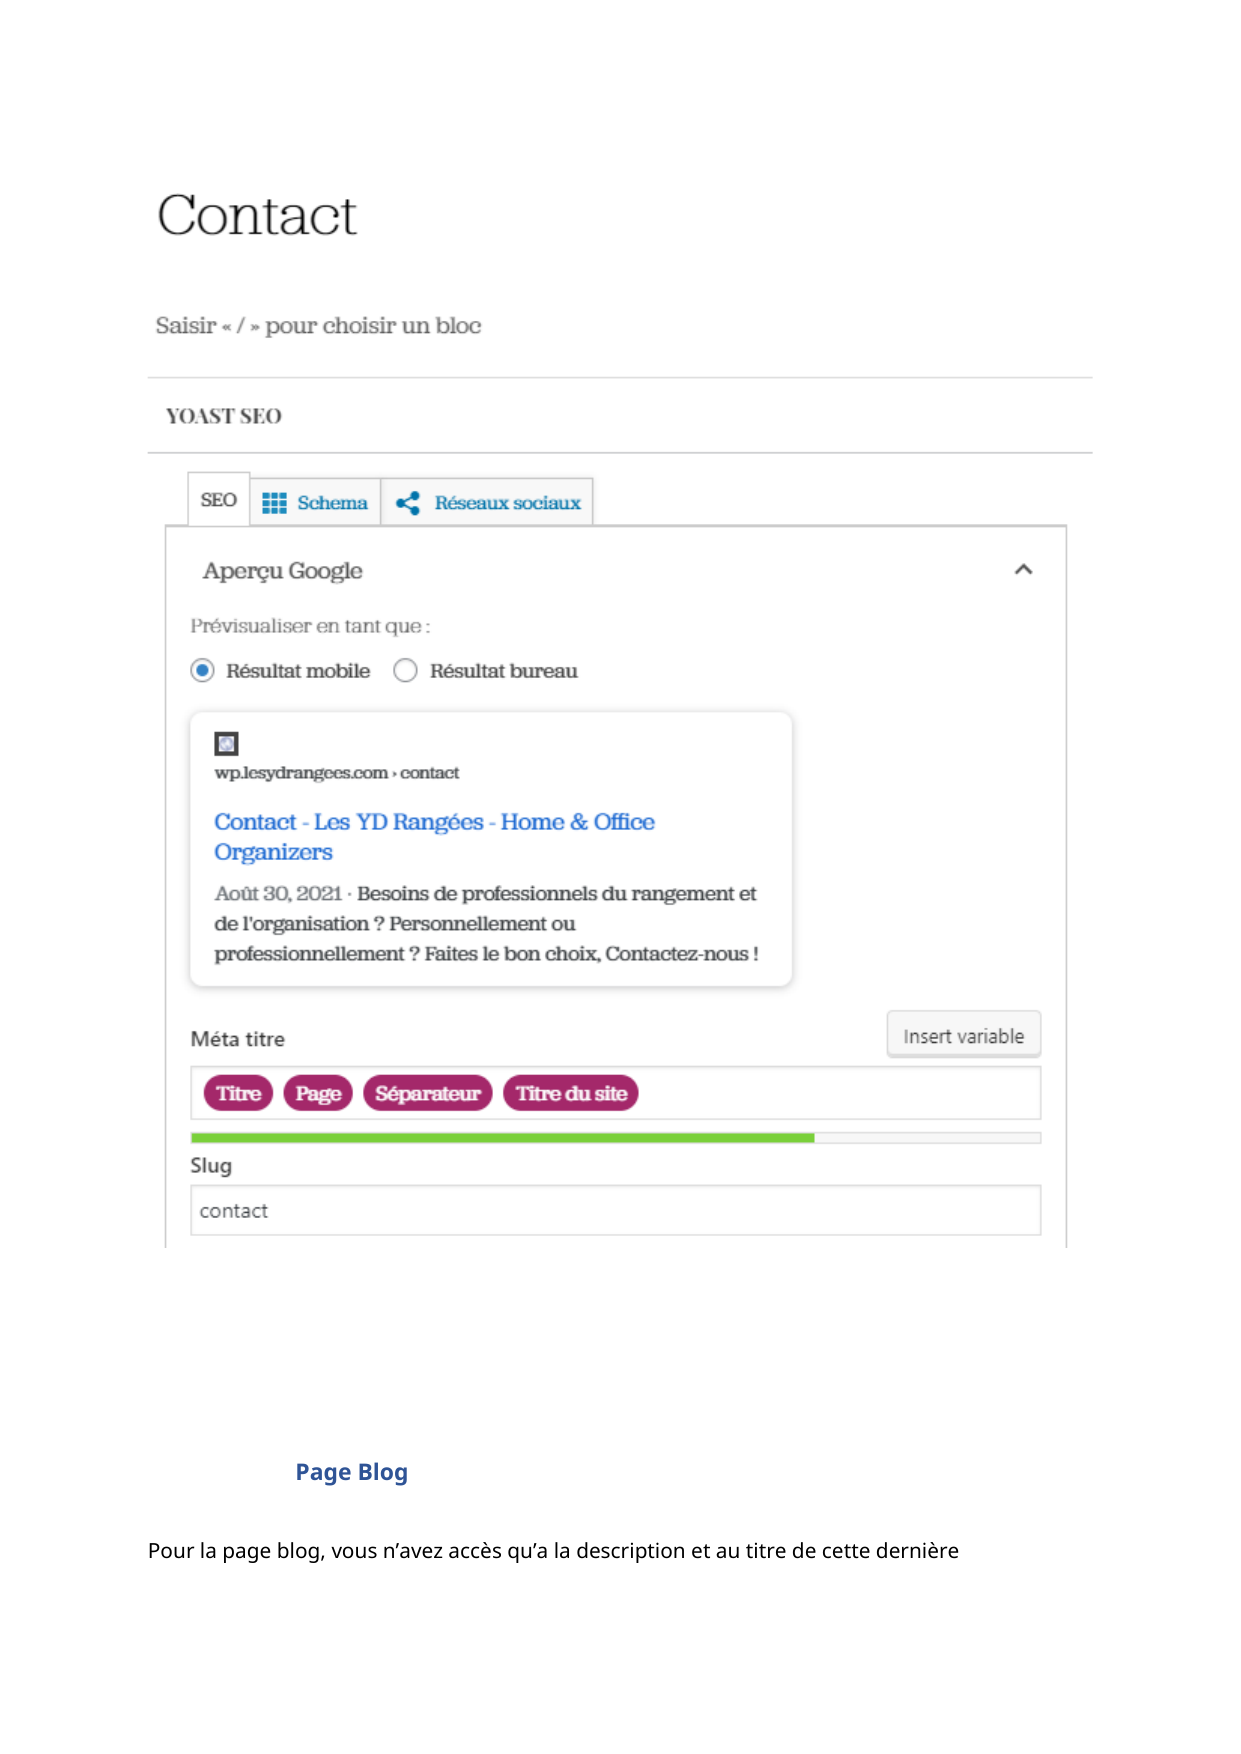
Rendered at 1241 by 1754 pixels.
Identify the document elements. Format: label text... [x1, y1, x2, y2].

picture [147, 147, 1093, 1248]
text Pour la page blog, vous n’avez accès qu’a la description et au titre de cette dernière [148, 1536, 1093, 1565]
subtitle Page Blog [221, 1455, 1093, 1487]
